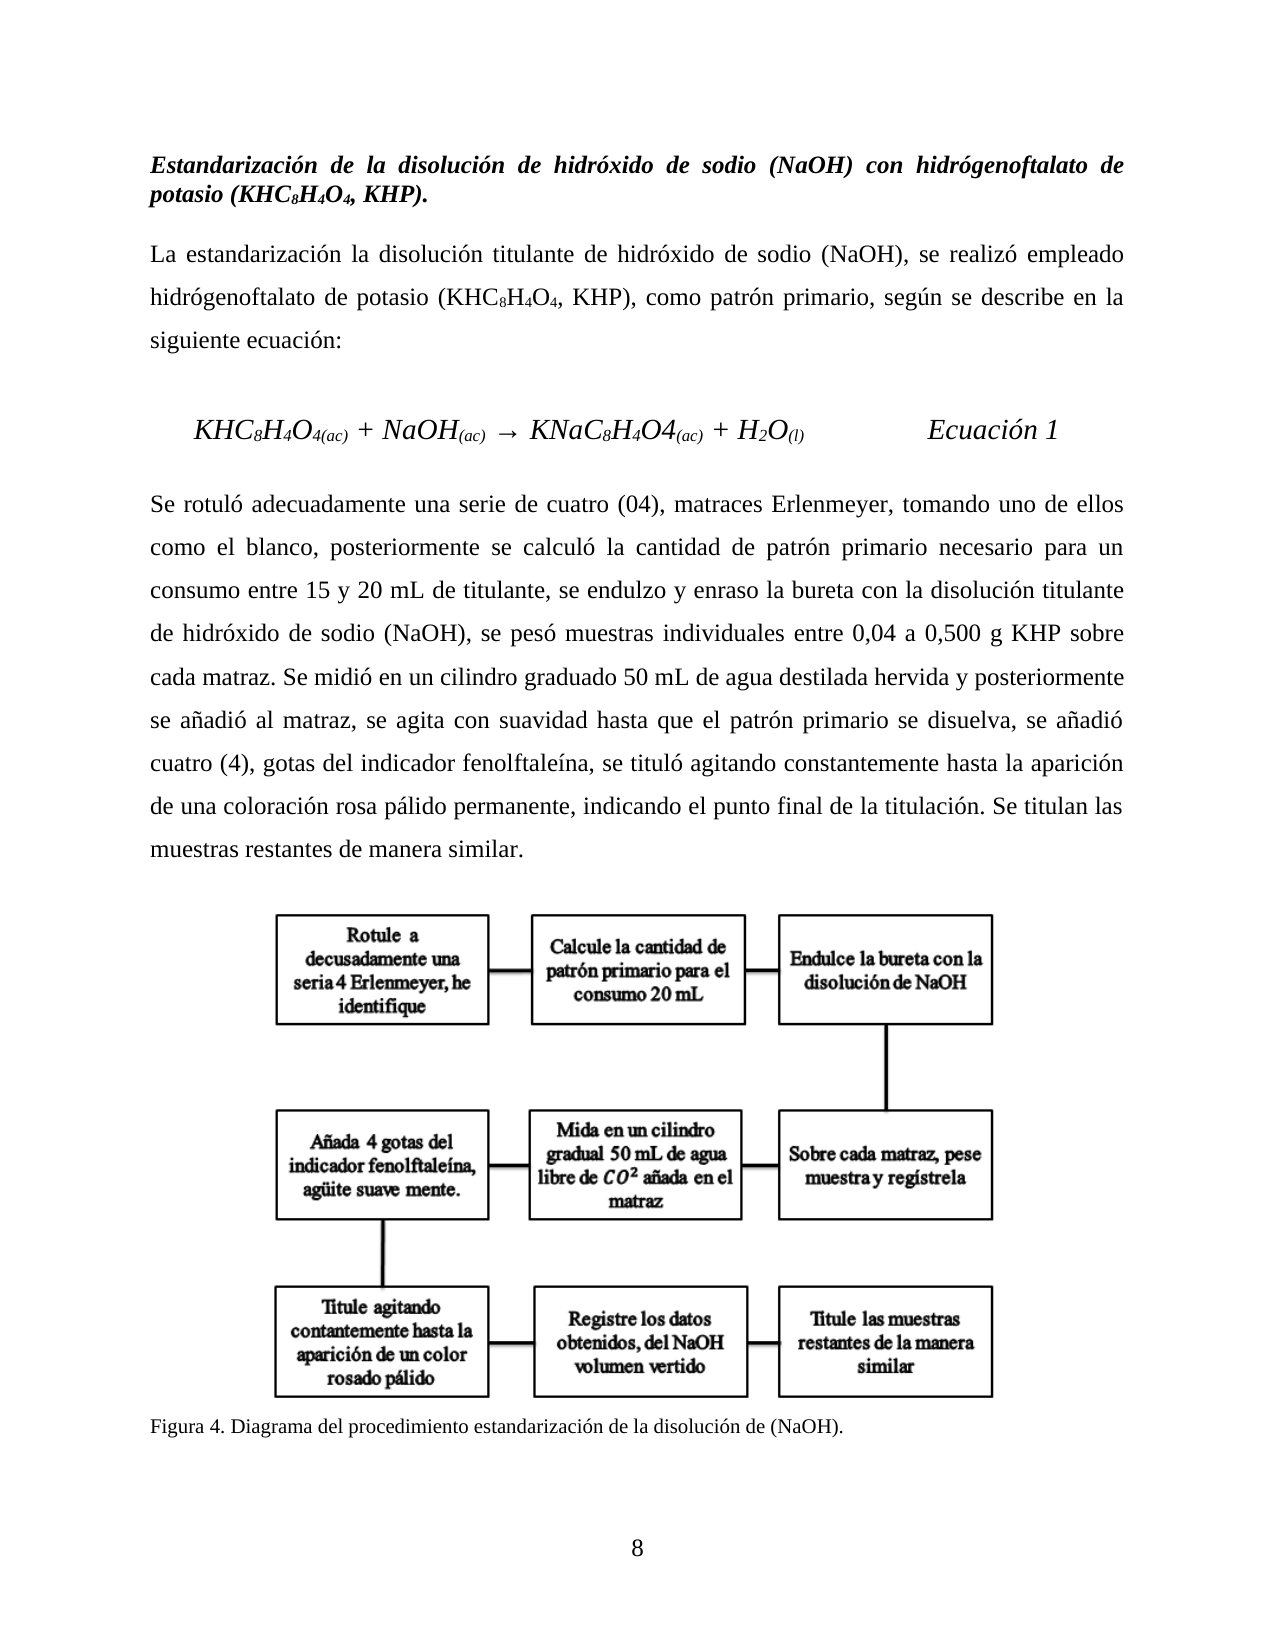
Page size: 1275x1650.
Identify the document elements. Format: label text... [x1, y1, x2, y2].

table_header KHC8H4O4(ac) + NaOH(ac) → KNaC8H4O4(ac) + H2O(l) [139, 399, 859, 458]
table_header Ecuación 1 [859, 399, 1128, 458]
text La estandarización la disolución titulante de hidróxido de sodio (NaOH), se realizó empleado hidrógenoftalato de potasio (KHC8H4O4, KHP), como patrón primario, según se describe en la siguiente ecuación: [150, 239, 1125, 354]
subtitle Estandarización de la disolución de hidróxido de sodio (NaOH) con hidrógenoftalato de potasio (KHC8H4O4, KHP). [150, 150, 1125, 207]
text Se rotuló adecuadamente una serie de cuatro (04), matraces Erlenmeyer, tomando uno de ellos como el blanco, posteriormente se calculó la cantidad de patrón primario necesario para un consumo entre 15 y 20 mL de titulante, se endulzo y enraso la bureta con la disolución titulante de hidróxido de sodio (NaOH), se pesó muestras individuales entre 0,04 a 0,500 g KHP sobre cada matraz. Se midió en un cilindro graduado 50 mL de agua destilada hervida y posteriormente se añadió al matraz, se agita con suavidad hasta que el patrón primario se disuelva, se añadió cuatro (4), gotas del indicador fenolftaleína, se tituló agitando constantemente hasta la aparición de una coloración rosa pálido permanente, indicando el punto final de la titulación. Se titulan las muestras restantes de manera similar. [150, 489, 1125, 863]
